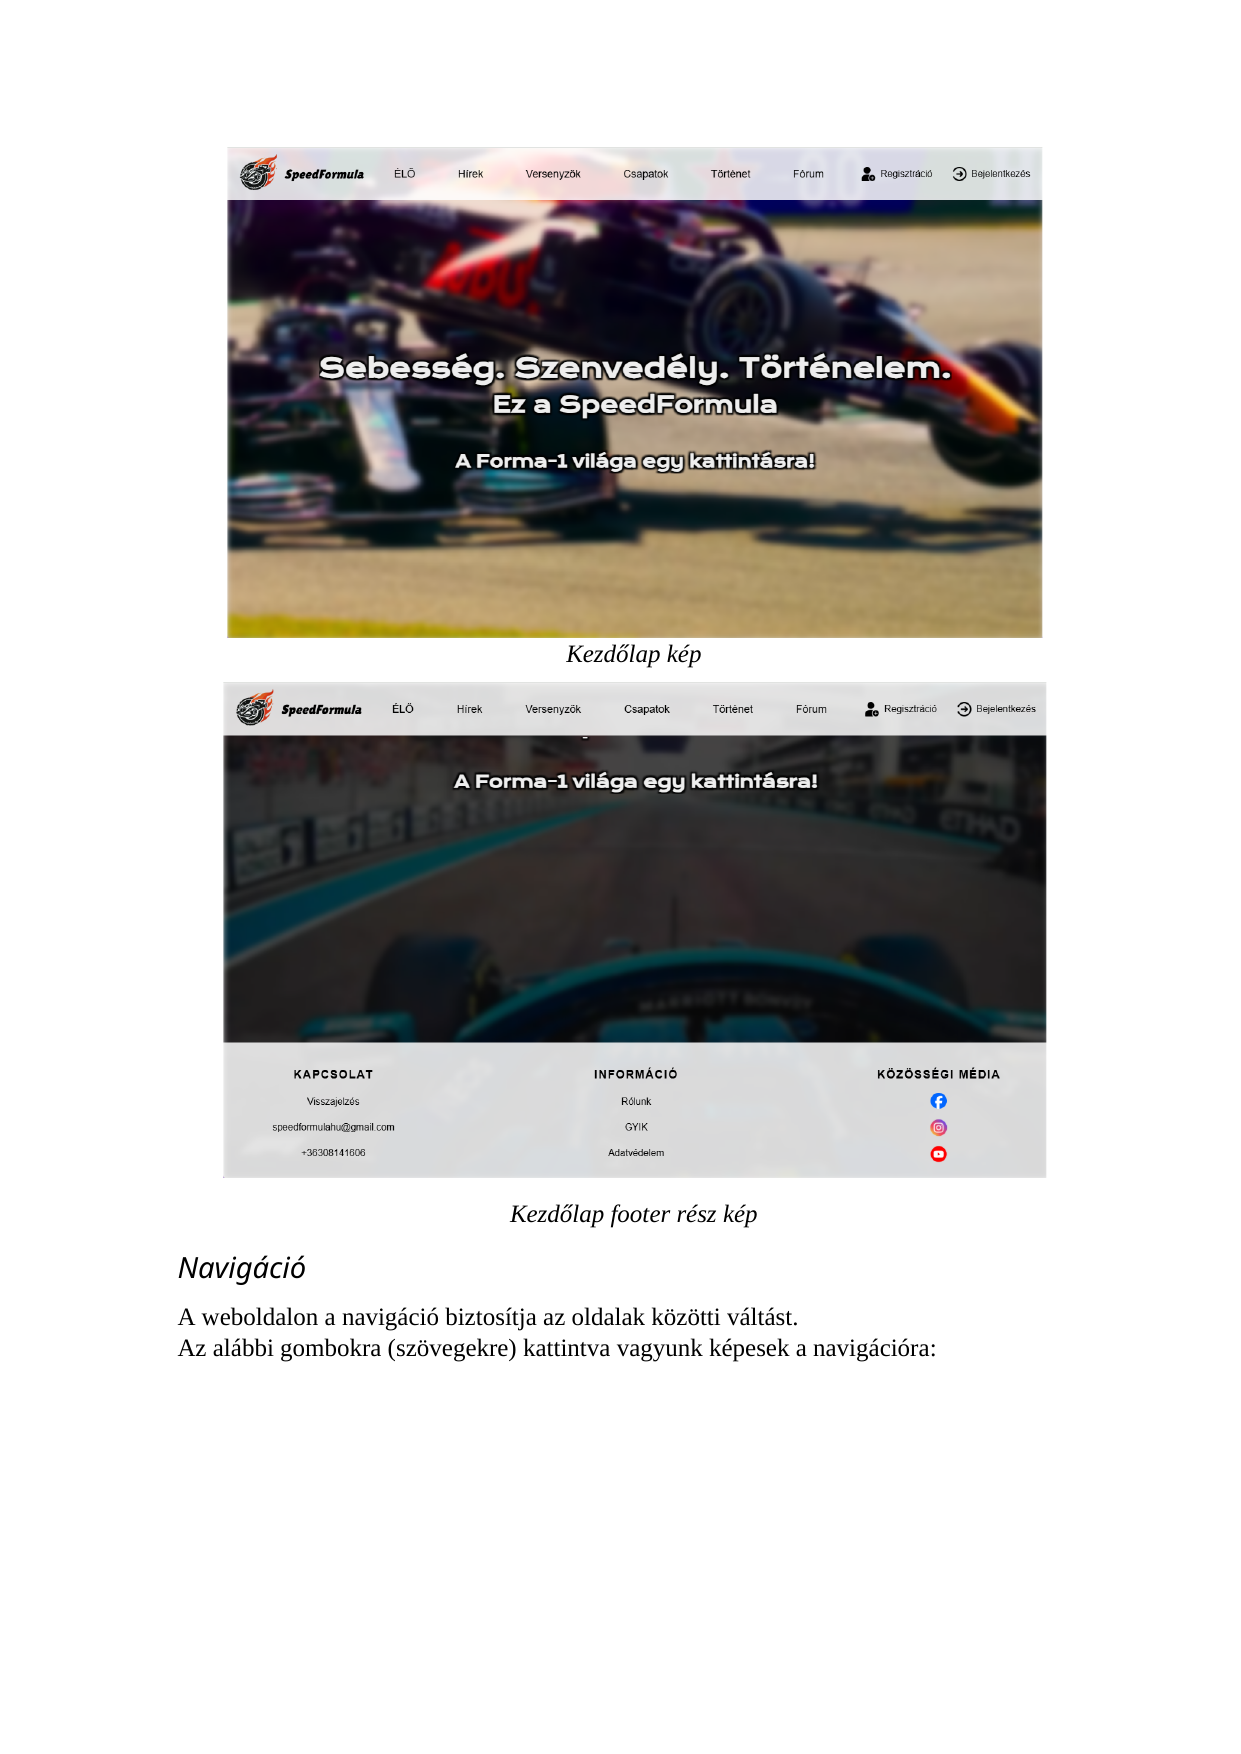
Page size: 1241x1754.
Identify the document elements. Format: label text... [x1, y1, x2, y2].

text A weboldalon a navigáció biztosítja az oldalak közötti váltást. Az alábbi gombokra (szövegekre) kattintva vagyunk képesek a navigációra: [177, 1302, 1092, 1362]
picture [227, 147, 1043, 638]
subtitle Navigáció [177, 1247, 1092, 1287]
picture [223, 682, 1047, 1178]
